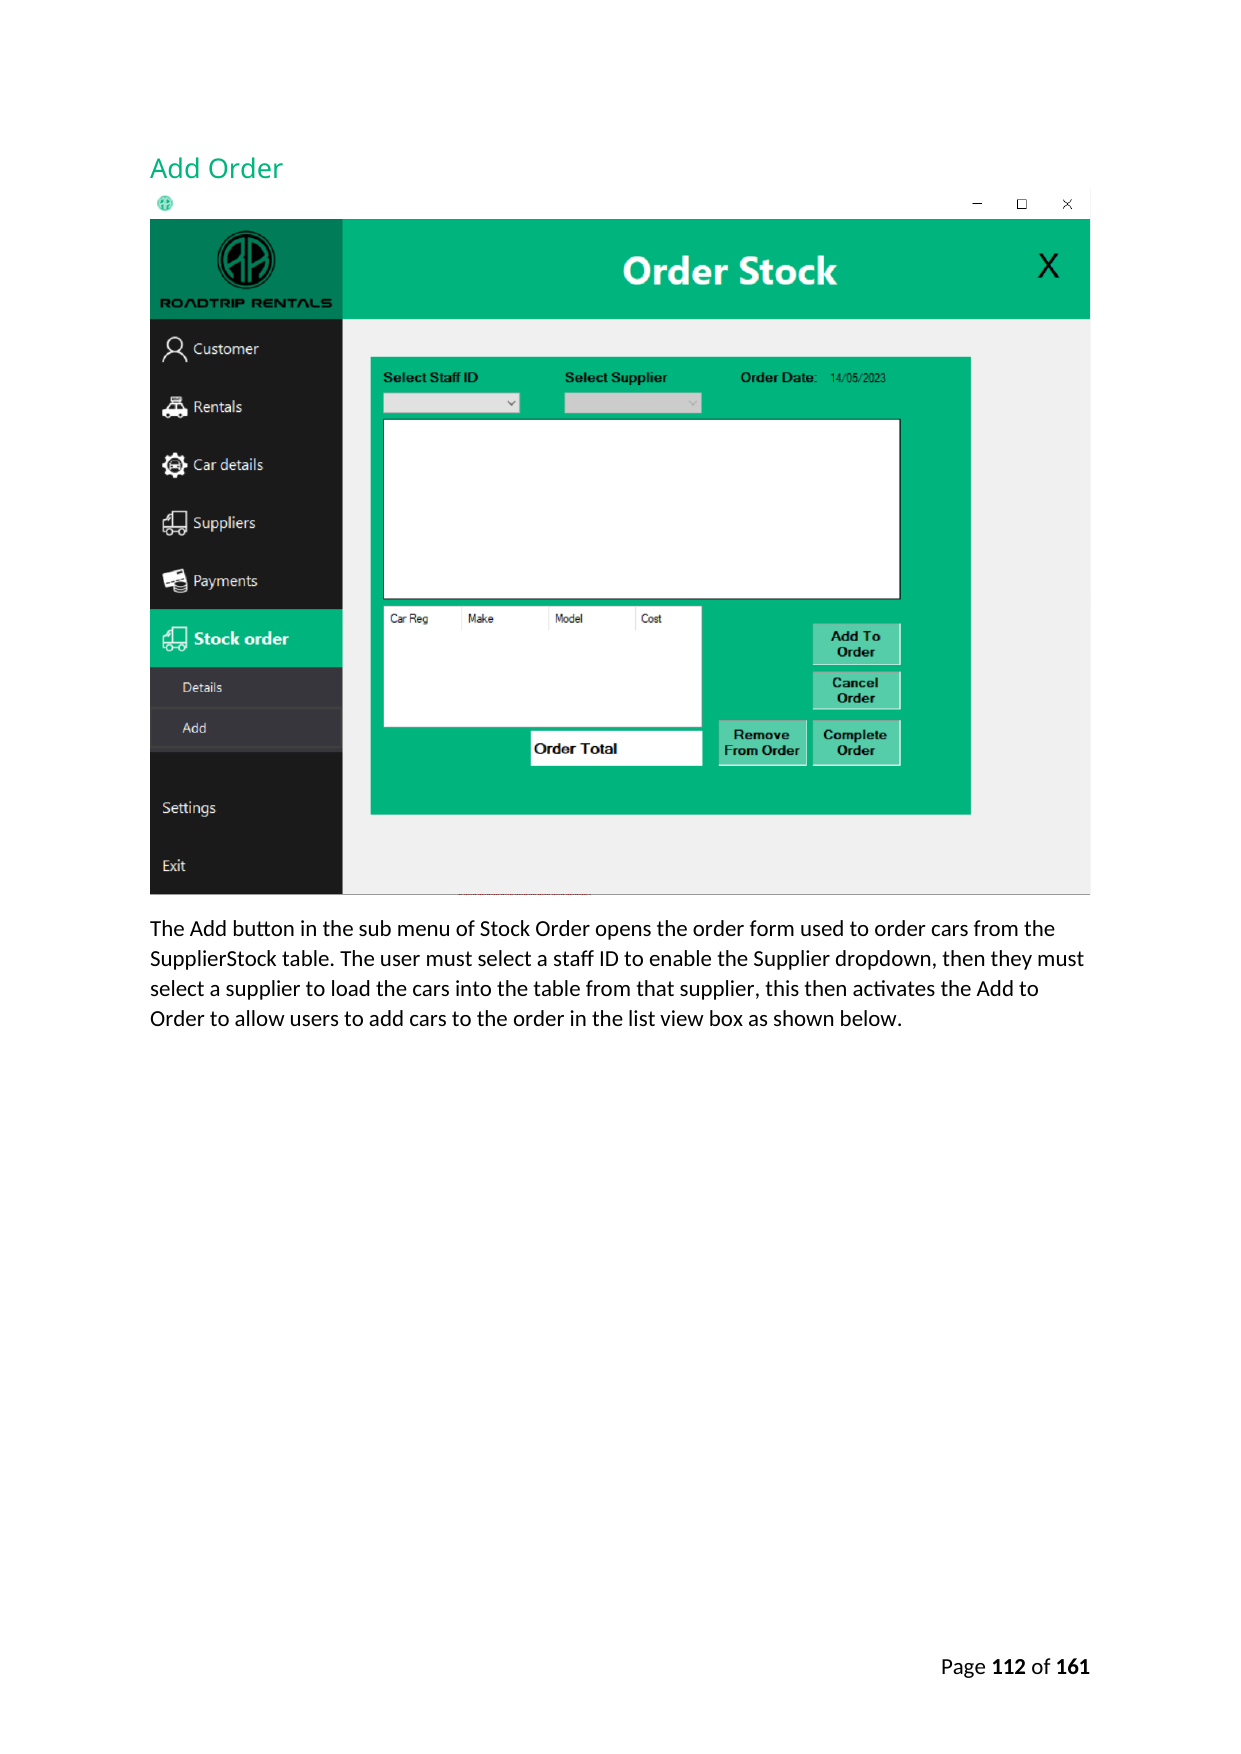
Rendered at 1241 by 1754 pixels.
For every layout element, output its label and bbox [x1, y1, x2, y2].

picture [150, 189, 1091, 895]
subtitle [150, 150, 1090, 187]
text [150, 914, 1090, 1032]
